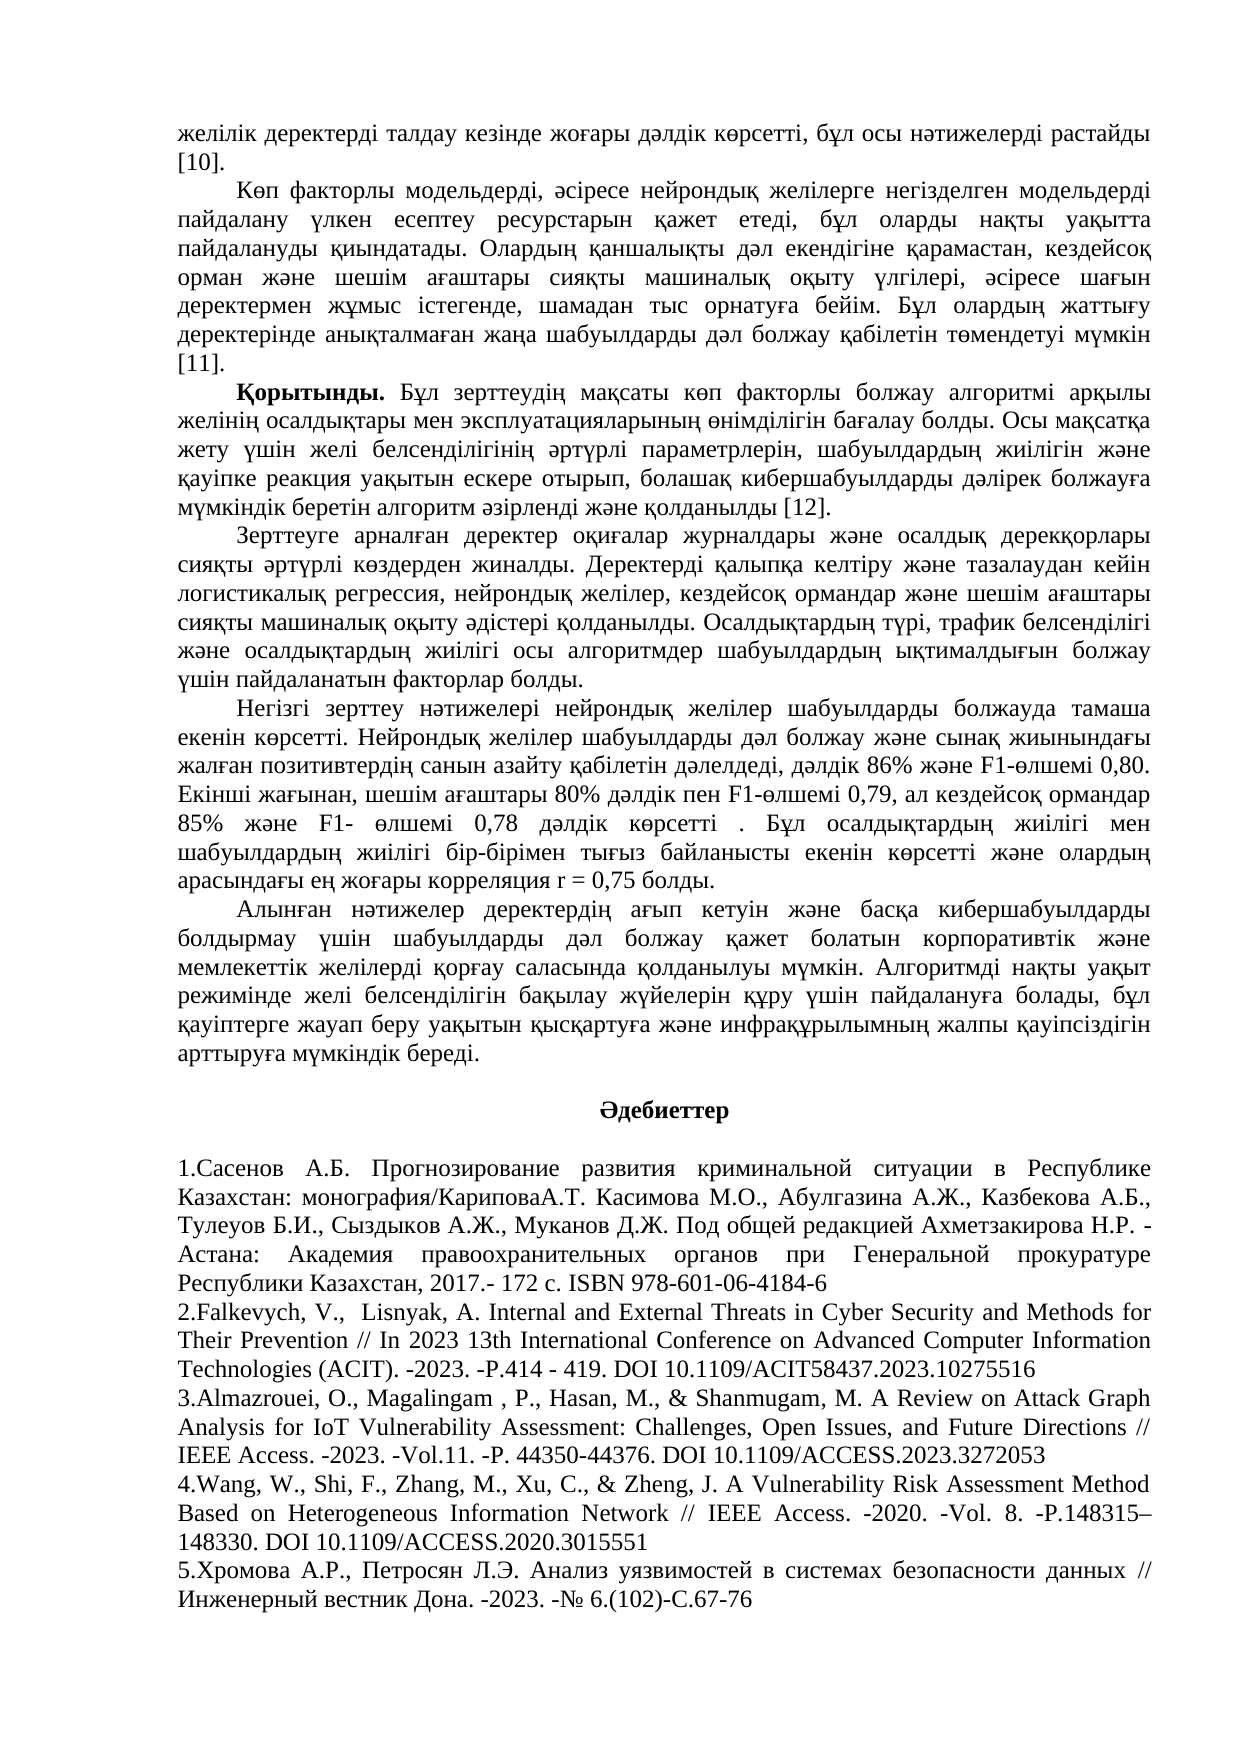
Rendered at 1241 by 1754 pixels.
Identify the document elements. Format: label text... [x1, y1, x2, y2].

text Қорытынды. Бұл зерттеудің мақсаты көп факторлы болжау алгоритмі арқылы желінің осалдықтары мен эксплуатацияларының өнімділігін бағалау болды. Осы мақсатқа жету үшін желі белсенділігінің әртүрлі параметрлерін, шабуылдардың жиілігін және қауіпке реакция уақытын ескере отырып, болашақ кибершабуылдарды дәлірек болжауға мүмкіндік беретін алгоритм әзірленді және қолданылды [12]. [177, 377, 1152, 521]
text Негізгі зерттеу нәтижелері нейрондық желілер шабуылдарды болжауда тамаша екенін көрсетті. Нейрондық желілер шабуылдарды дәл болжау және сынақ жиынындағы жалған позитивтердің санын азайту қабілетін дәлелдеді, дәлдік 86% және F1-өлшемі 0,80. Екінші жағынан, шешім ағаштары 80% дәлдік пен F1-өлшемі 0,79, ал кездейсоқ ормандар 85% және F1- өлшемі 0,78 дәлдік көрсетті . Бұл осалдықтардың жиілігі мен шабуылдардың жиілігі бір-бірімен тығыз байланысты екенін көрсетті және олардың арасындағы ең жоғары корреляция r = 0,75 болды. [177, 693, 1152, 894]
text 1.Сасенов А.Б. Прогнозирование развития криминальной ситуации в Республике Казахстан: монография/КариповаА.Т. Касимова М.О., Абулгазина А.Ж., Казбекова А.Б., Тулеуов Б.И., Сыздыков А.Ж., Муканов Д.Ж. Под общей редакцией Ахметзакирова Н.Р. - Астана: Академия правоохранительных органов при Генеральной прокуратуре Республики Казахстан, 2017.- 172 с. ISBN 978-601-06-4184-6 [177, 1153, 1152, 1297]
text 4.Wang, W., Shi, F., Zhang, M., Xu, C., & Zheng, J. A Vulnerability Risk Assessment Method Based on Heterogeneous Information Network // IEEE Access. -2020. -Vol. 8. -P.148315–148330. DOI 10.1109/ACCESS.2020.3015551 [177, 1469, 1152, 1556]
text Көп факторлы модельдерді, әсіресе нейрондық желілерге негізделген модельдерді пайдалану үлкен есептеу ресурстарын қажет етеді, бұл оларды нақты уақытта пайдалануды қиындатады. Олардың қаншалықты дәл екендігіне қарамастан, кездейсоқ орман және шешім ағаштары сияқты машиналық оқыту үлгілері, әсіресе шағын деректермен жұмыс істегенде, шамадан тыс орнатуға бейім. Бұл олардың жаттығу деректерінде анықталмаған жаңа шабуылдарды дәл болжау қабілетін төмендетуі мүмкін [11]. [177, 176, 1152, 377]
text 2.Falkevych, V., Lisnyak, A. Internal and External Threats in Cyber Security and Methods for Their Prevention // In 2023 13th International Conference on Advanced Computer Information Technologies (ACIT). -2023. -P.414 - 419. DOI 10.1109/ACIT58437.2023.10275516 [177, 1297, 1152, 1383]
text Алынған нәтижелер деректердің ағып кетуін және басқа кибершабуылдарды болдырмау үшін шабуылдарды дәл болжау қажет болатын корпоративтік және мемлекеттік желілерді қорғау саласында қолданылуы мүмкін. Алгоритмді нақты уақыт режимінде желі белсенділігін бақылау жүйелерін құру үшін пайдалануға болады, бұл қауіптерге жауап беру уақытын қысқартуға және инфрақұрылымның жалпы қауіпсіздігін арттыруға мүмкіндік береді. [177, 894, 1152, 1067]
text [177, 118, 1152, 176]
text Зерттеуге арналған деректер оқиғалар журналдары және осалдық дерекқорлары сияқты әртүрлі көздерден жиналды. Деректерді қалыпқа келтіру және тазалаудан кейін логистикалық регрессия, нейрондық желілер, кездейсоқ ормандар және шешім ағаштары сияқты машиналық оқыту әдістері қолданылды. Осалдықтардың түрі, трафик белсенділігі және осалдықтардың жиілігі осы алгоритмдер шабуылдардың ықтималдығын болжау үшін пайдаланатын факторлар болды. [177, 521, 1152, 693]
text 3.Almazrouei, O., Magalingam , P., Hasan, M., & Shanmugam, M. A Review on Attack Graph Analysis for IoT Vulnerability Assessment: Challenges, Open Issues, and Future Directions // IEEE Access. -2023. -Vol.11. -Р. 44350-44376. DOI 10.1109/ACCESS.2023.3272053 [177, 1383, 1152, 1469]
text 5.Хромова А.Р., Петросян Л.Э. Анализ уязвимостей в системах безопасности данных // Инженерный вестник Дона. -2023. -№ 6.(102)-C.67-76 [177, 1556, 1152, 1613]
text Әдебиеттер [177, 1096, 1152, 1124]
